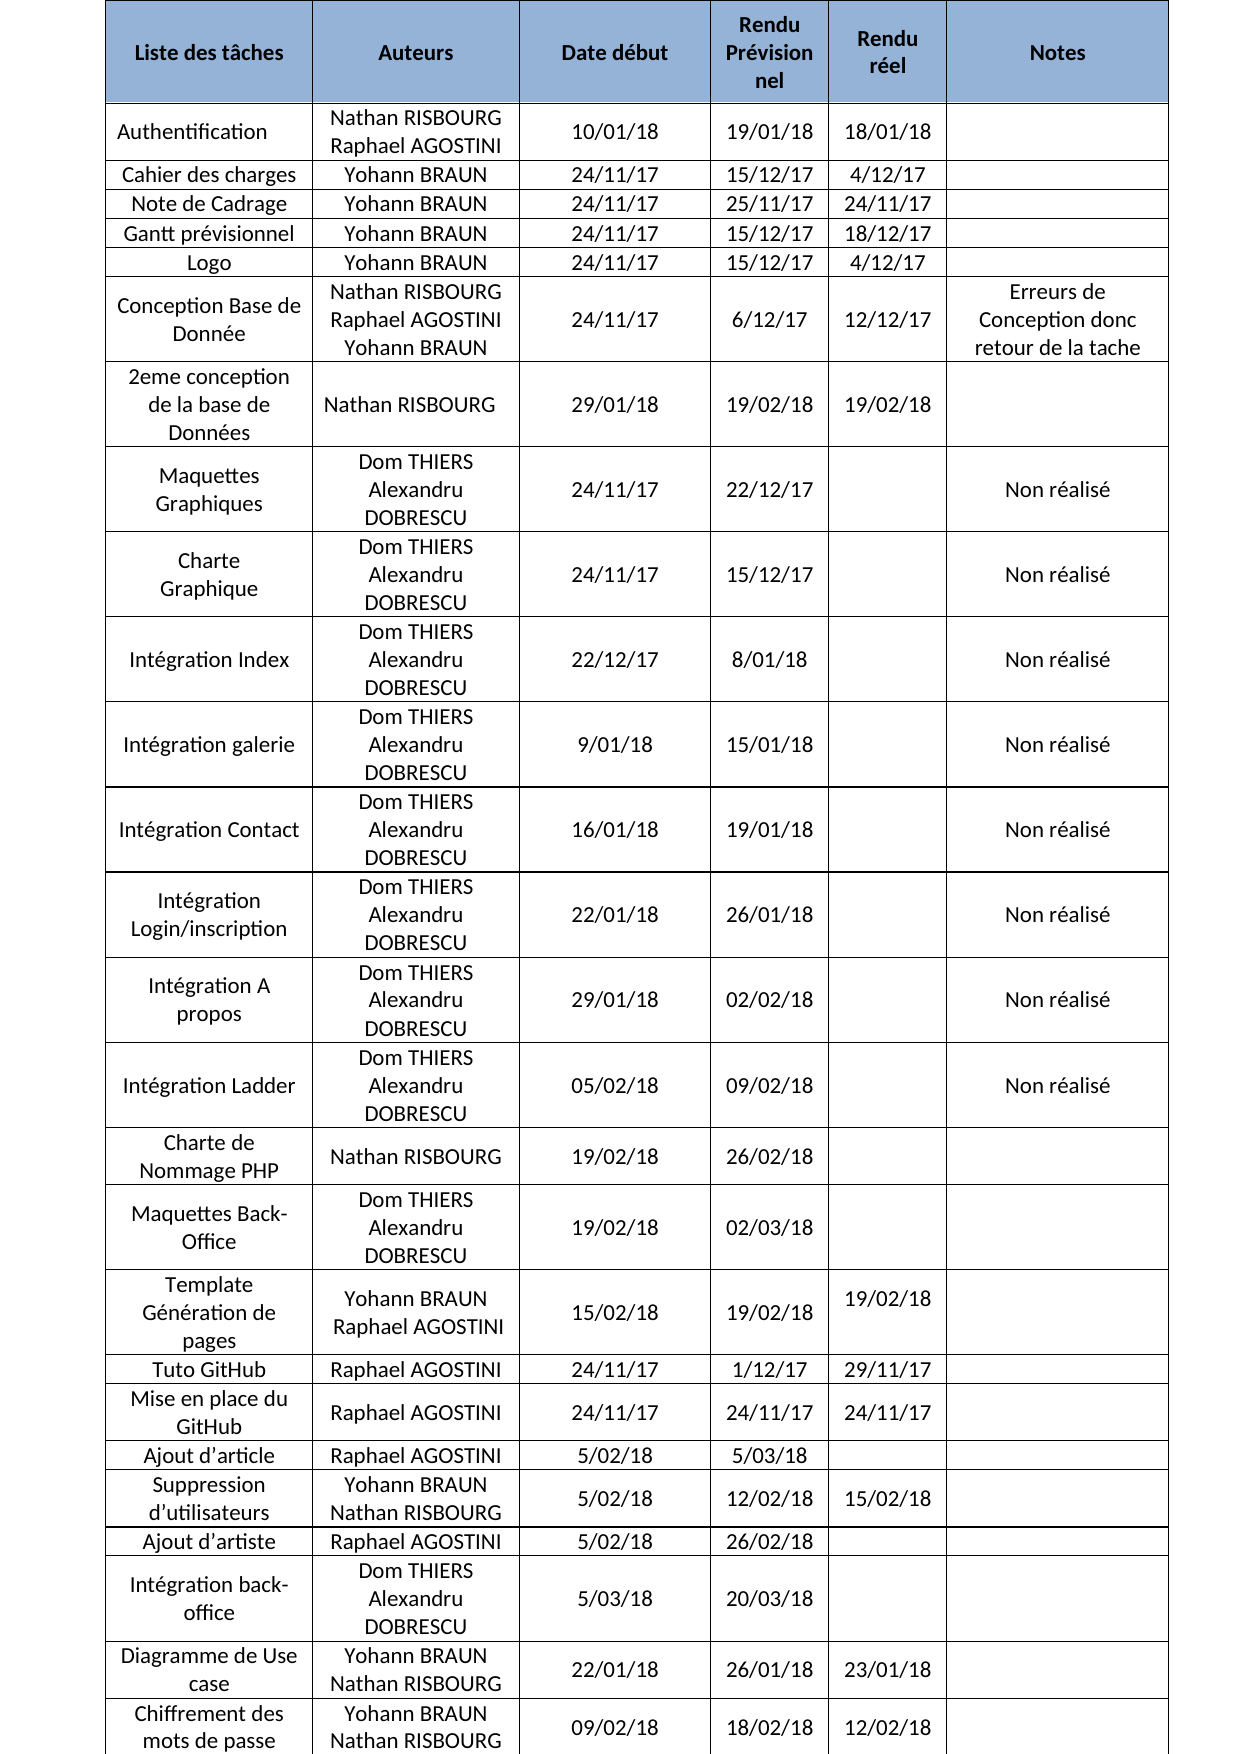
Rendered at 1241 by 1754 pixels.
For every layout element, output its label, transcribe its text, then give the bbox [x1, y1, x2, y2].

table_cell 15/02/18 [829, 1470, 946, 1526]
table_cell Dom THIERS Alexandru DOBRESCU [313, 702, 519, 786]
table_cell [947, 1528, 1168, 1555]
table_cell Raphael AGOSTINI [313, 1528, 519, 1555]
table_cell Tuto GitHub [106, 1355, 312, 1383]
table_cell Nathan RISBOURG Raphael AGOSTINI [313, 104, 519, 159]
table_cell Raphael AGOSTINI [313, 1384, 519, 1440]
table_cell 26/02/18 [711, 1128, 828, 1184]
table_cell 15/12/17 [711, 532, 828, 616]
table_cell Chiffrement des mots de passe [106, 1699, 312, 1754]
table_cell 26/02/18 [711, 1528, 828, 1555]
table_cell 18/12/17 [829, 219, 946, 247]
table_cell 15/12/17 [711, 219, 828, 247]
table_cell 23/01/18 [829, 1642, 946, 1698]
table_cell Dom THIERS Alexandru DOBRESCU [313, 447, 519, 531]
table_header Rendu réel [829, 1, 946, 102]
table_cell Yohann BRAUN [313, 248, 519, 276]
table_cell 15/12/17 [711, 248, 828, 276]
table_cell [947, 1384, 1168, 1440]
table_cell Intégration Login/inscription [106, 873, 312, 957]
table_cell Logo [106, 248, 312, 276]
table_cell 15/02/18 [520, 1270, 710, 1354]
table_cell 16/01/18 [520, 788, 710, 871]
table_cell [829, 532, 946, 616]
table_cell Raphael AGOSTINI [313, 1355, 519, 1383]
table_header Date début [520, 1, 710, 102]
table_cell Intégration Ladder [106, 1043, 312, 1127]
table_cell Charte Graphique [106, 532, 312, 616]
table_cell [829, 447, 946, 531]
table_cell 26/01/18 [711, 1642, 828, 1698]
table_cell Raphael AGOSTINI [313, 1441, 519, 1469]
table_cell [829, 958, 946, 1042]
table_cell 24/11/17 [829, 1384, 946, 1440]
table_cell 19/02/18 [520, 1185, 710, 1269]
table_header Auteurs [313, 1, 519, 102]
table_cell 25/11/17 [711, 190, 828, 218]
table_cell 22/01/18 [520, 873, 710, 957]
table_cell 24/11/17 [711, 1384, 828, 1440]
table_cell 19/01/18 [711, 104, 828, 159]
table_cell Erreurs de Conception donc retour de la tache [947, 277, 1168, 361]
table_cell Maquettes Back-Office [106, 1185, 312, 1269]
table_cell [829, 1441, 946, 1469]
table_cell Non réalisé [947, 532, 1168, 616]
table_cell Nathan RISBOURG Raphael AGOSTINI Yohann BRAUN [313, 277, 519, 361]
table_cell 5/03/18 [711, 1441, 828, 1469]
table_cell Diagramme de Use case [106, 1642, 312, 1698]
table_cell Yohann BRAUN [313, 190, 519, 218]
table_cell 5/02/18 [520, 1441, 710, 1469]
table_cell 19/02/18 [711, 362, 828, 446]
table_cell 5/02/18 [520, 1470, 710, 1526]
table_cell 22/01/18 [520, 1642, 710, 1698]
table_cell Non réalisé [947, 958, 1168, 1042]
table_cell 29/01/18 [520, 362, 710, 446]
table_cell Cahier des charges [106, 161, 312, 188]
table_cell [947, 1642, 1168, 1698]
table_cell 09/02/18 [520, 1699, 710, 1754]
table_cell Intégration galerie [106, 702, 312, 786]
table_cell Intégration A propos [106, 958, 312, 1042]
table_cell Dom THIERS Alexandru DOBRESCU [313, 958, 519, 1042]
table_cell 9/01/18 [520, 702, 710, 786]
table_cell Dom THIERS Alexandru DOBRESCU [313, 1185, 519, 1269]
table_cell Note de Cadrage [106, 190, 312, 218]
table_cell 24/11/17 [520, 248, 710, 276]
table_cell [947, 1185, 1168, 1269]
table_cell 24/11/17 [520, 1355, 710, 1383]
table_cell [829, 1128, 946, 1184]
table_cell Ajout d’artiste [106, 1528, 312, 1555]
table_header Rendu Prévisionnel [711, 1, 828, 102]
table_cell Intégration Index [106, 617, 312, 701]
table_cell Mise en place du GitHub [106, 1384, 312, 1440]
table_cell 24/11/17 [520, 447, 710, 531]
table_cell 19/02/18 [829, 362, 946, 446]
table_cell [947, 104, 1168, 159]
table_cell [947, 219, 1168, 247]
table_cell 8/01/18 [711, 617, 828, 701]
table_cell [829, 873, 946, 957]
table_cell 19/01/18 [711, 788, 828, 871]
table_cell Intégration Contact [106, 788, 312, 871]
table_cell 09/02/18 [711, 1043, 828, 1127]
table_cell 6/12/17 [711, 277, 828, 361]
table_cell 12/12/17 [829, 277, 946, 361]
table_cell Dom THIERS Alexandru DOBRESCU [313, 1556, 519, 1641]
table_cell 1/12/17 [711, 1355, 828, 1383]
table_cell Charte de Nommage PHP [106, 1128, 312, 1184]
table_cell Yohann BRAUN Nathan RISBOURG [313, 1699, 519, 1754]
table_cell [829, 1528, 946, 1555]
table_cell 10/01/18 [520, 104, 710, 159]
table_cell Ajout d’article [106, 1441, 312, 1469]
table_cell Non réalisé [947, 617, 1168, 701]
table_cell Yohann BRAUN [313, 161, 519, 188]
table_cell Non réalisé [947, 788, 1168, 871]
table_cell 19/02/18 [829, 1270, 946, 1354]
table_cell 4/12/17 [829, 161, 946, 188]
table_cell 18/01/18 [829, 104, 946, 159]
table_cell [947, 190, 1168, 218]
table_cell [947, 248, 1168, 276]
table_cell Non réalisé [947, 1043, 1168, 1127]
table_cell 05/02/18 [520, 1043, 710, 1127]
table_cell [947, 161, 1168, 188]
table_cell 12/02/18 [829, 1699, 946, 1754]
table_cell [829, 617, 946, 701]
table_cell 5/03/18 [520, 1556, 710, 1641]
table_cell 15/12/17 [711, 161, 828, 188]
table_cell Non réalisé [947, 702, 1168, 786]
table_cell 4/12/17 [829, 248, 946, 276]
table_cell Dom THIERS Alexandru DOBRESCU [313, 617, 519, 701]
table_cell 24/11/17 [520, 532, 710, 616]
table_cell 29/01/18 [520, 958, 710, 1042]
table_cell Yohann BRAUN Nathan RISBOURG [313, 1642, 519, 1698]
table_cell Intégration back-office [106, 1556, 312, 1641]
table_cell Template Génération de pages [106, 1270, 312, 1354]
table_cell [829, 702, 946, 786]
table_cell [829, 788, 946, 871]
table_cell 24/11/17 [520, 277, 710, 361]
table_cell Dom THIERS Alexandru DOBRESCU [313, 873, 519, 957]
table_cell 22/12/17 [520, 617, 710, 701]
table_cell 29/11/17 [829, 1355, 946, 1383]
table_cell Yohann BRAUN Raphael AGOSTINI [313, 1270, 519, 1354]
table_cell 24/11/17 [520, 161, 710, 188]
table_cell Dom THIERS Alexandru DOBRESCU [313, 1043, 519, 1127]
table_cell Gantt prévisionnel [106, 219, 312, 247]
table_cell 5/02/18 [520, 1528, 710, 1555]
table_cell [947, 1699, 1168, 1754]
table_cell 18/02/18 [711, 1699, 828, 1754]
table_cell 19/02/18 [711, 1270, 828, 1354]
table_cell [947, 362, 1168, 446]
table_cell 15/01/18 [711, 702, 828, 786]
table_cell [947, 1470, 1168, 1526]
table_cell Suppression d’utilisateurs [106, 1470, 312, 1526]
table_cell 24/11/17 [829, 190, 946, 218]
table_cell Nathan RISBOURG [313, 1128, 519, 1184]
table_cell 24/11/17 [520, 190, 710, 218]
table_cell Authentification [106, 104, 312, 159]
table_cell [829, 1185, 946, 1269]
table_cell 24/11/17 [520, 219, 710, 247]
table_cell Non réalisé [947, 873, 1168, 957]
table_header Liste des tâches [106, 1, 312, 102]
table_cell 22/12/17 [711, 447, 828, 531]
table_cell 20/03/18 [711, 1556, 828, 1641]
table_cell Yohann BRAUN Nathan RISBOURG [313, 1470, 519, 1526]
table_cell 19/02/18 [520, 1128, 710, 1184]
table_cell [947, 1128, 1168, 1184]
table_cell [829, 1556, 946, 1641]
table_cell [947, 1270, 1168, 1354]
table_cell 12/02/18 [711, 1470, 828, 1526]
table_cell Nathan RISBOURG [313, 362, 519, 446]
table_cell Dom THIERS Alexandru DOBRESCU [313, 788, 519, 871]
table_cell 26/01/18 [711, 873, 828, 957]
table_cell 24/11/17 [520, 1384, 710, 1440]
table_cell [829, 1043, 946, 1127]
table_cell Non réalisé [947, 447, 1168, 531]
table_cell 02/02/18 [711, 958, 828, 1042]
table_cell 2eme conception de la base de Données [106, 362, 312, 446]
table_header Notes [947, 1, 1168, 102]
table_cell Conception Base de Donnée [106, 277, 312, 361]
table_cell 02/03/18 [711, 1185, 828, 1269]
table_cell [947, 1556, 1168, 1641]
table_cell [947, 1355, 1168, 1383]
table_cell Dom THIERS Alexandru DOBRESCU [313, 532, 519, 616]
table_cell [947, 1441, 1168, 1469]
table_cell Yohann BRAUN [313, 219, 519, 247]
table_cell Maquettes Graphiques [106, 447, 312, 531]
